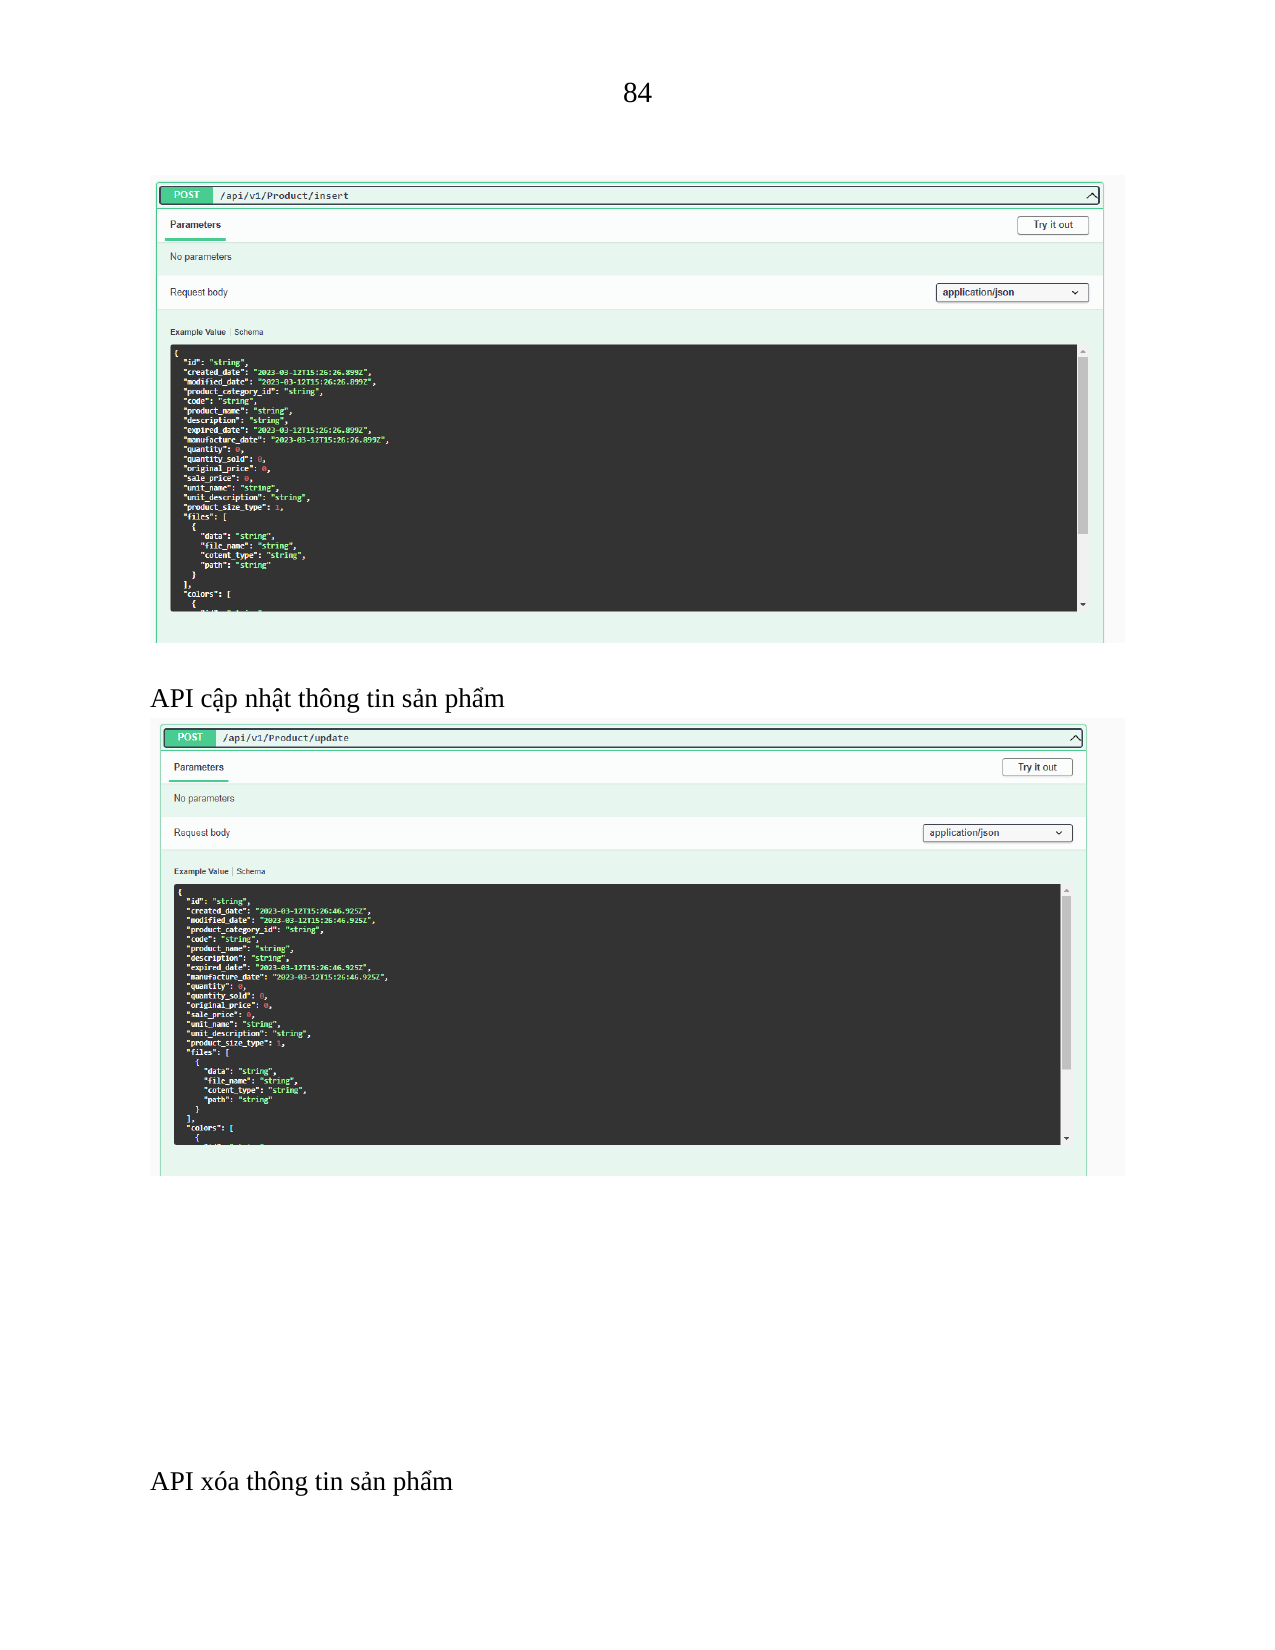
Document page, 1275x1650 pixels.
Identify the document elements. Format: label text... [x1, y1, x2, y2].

picture [150, 718, 1125, 1176]
picture [150, 175, 1125, 643]
text API cập nhật thông tin sản phẩm [150, 682, 1125, 713]
text API xóa thông tin sản phẩm [150, 1465, 1125, 1496]
